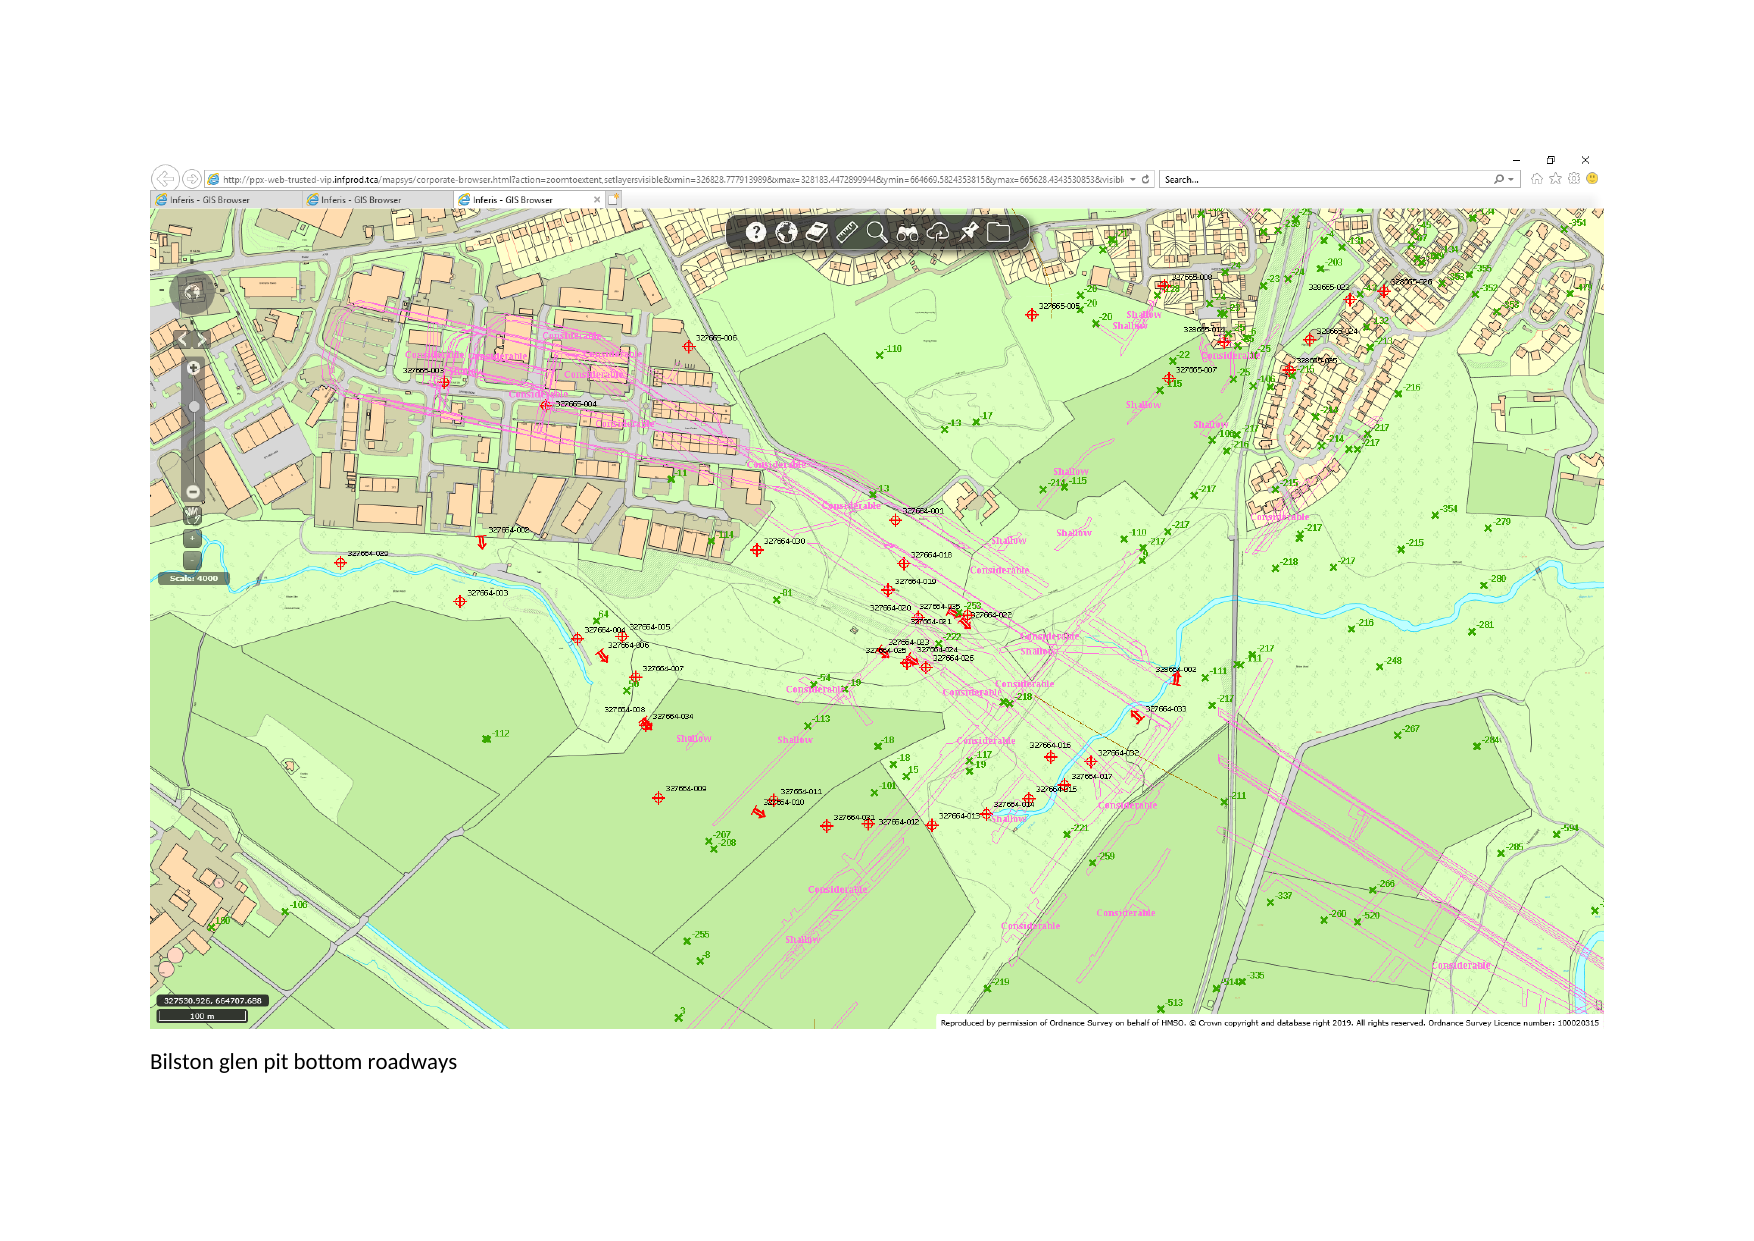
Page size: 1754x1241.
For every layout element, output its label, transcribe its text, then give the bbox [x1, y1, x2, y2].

picture [150, 150, 1604, 1029]
text Bilston glen pit bottom roadways [150, 1047, 1604, 1075]
